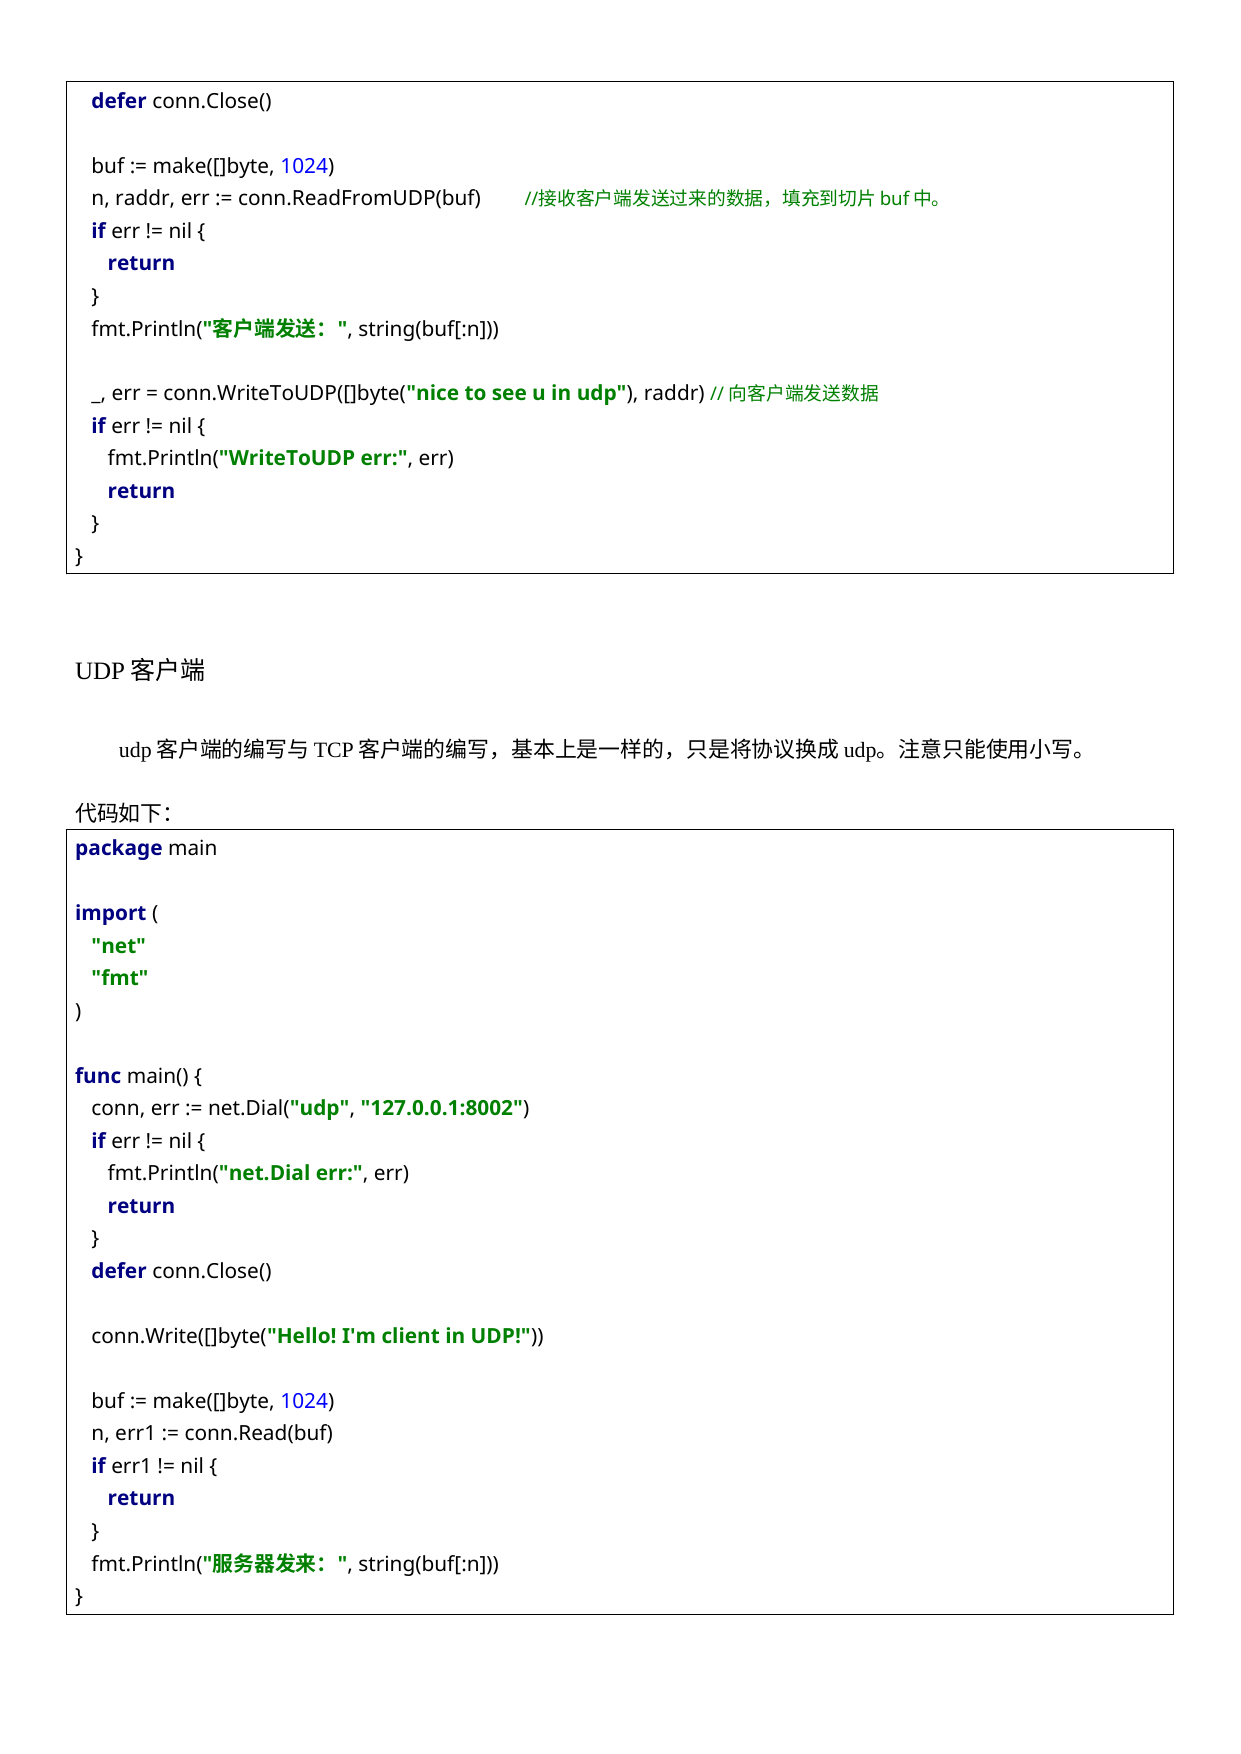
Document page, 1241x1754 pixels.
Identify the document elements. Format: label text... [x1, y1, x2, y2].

text UDP客户端 [75, 636, 1165, 701]
text udp客户端的编写与TCP客户端的编写，基本上是一样的，只是将协议换成udp。注意只能使用小写。 [75, 731, 1165, 764]
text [67, 82, 1173, 573]
text package main import ( "net" "fmt" ) func main() { conn, err := net.Dial("udp", "127.0.0.1:8002") if err != nil { fmt.Println("net.Dial err:", err) return } defer conn.Close() conn.Write([]byte("Hello! I'm client in UDP!")) buf := make([]byte, 1024) n, err1 := conn.Read(buf) if err1 != nil { return } fmt.Println("服务器发来：", string(buf[:n])) } [67, 830, 1173, 1614]
text 代码如下： [75, 796, 1165, 828]
